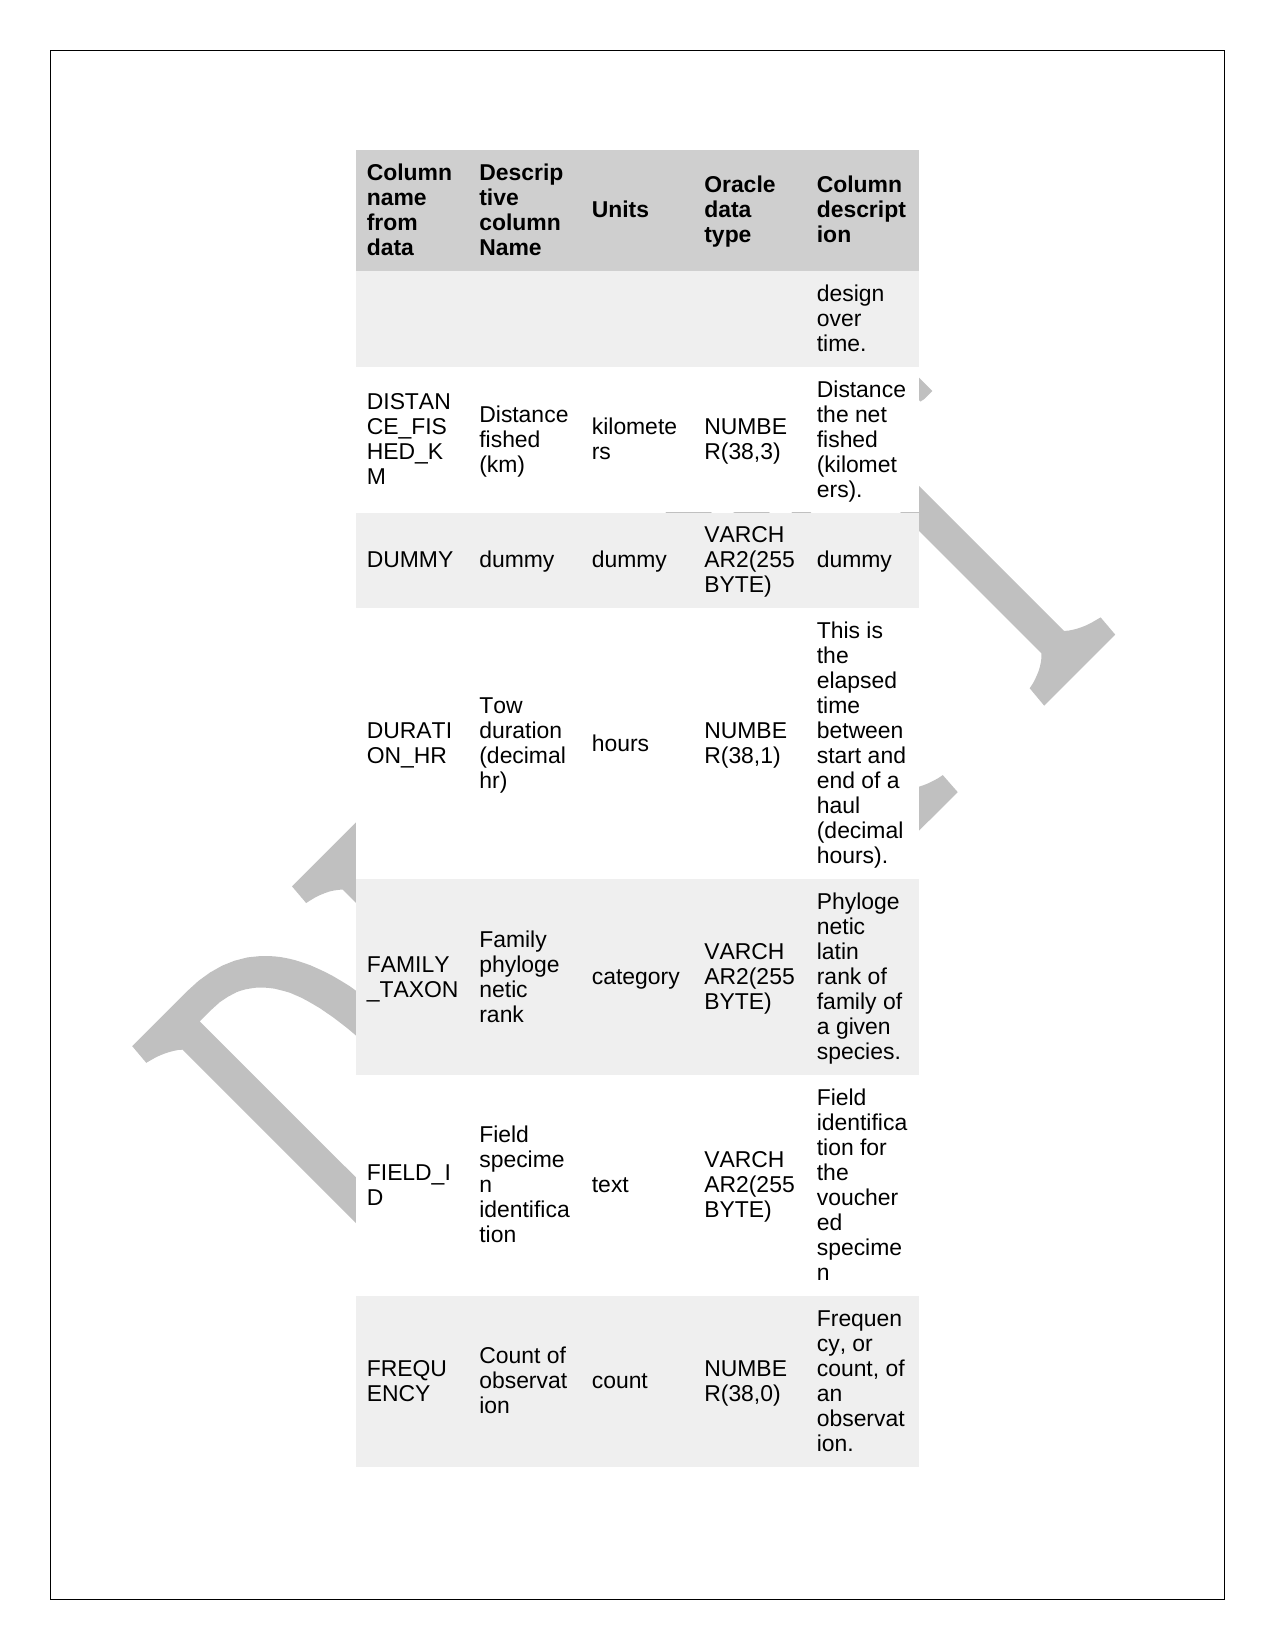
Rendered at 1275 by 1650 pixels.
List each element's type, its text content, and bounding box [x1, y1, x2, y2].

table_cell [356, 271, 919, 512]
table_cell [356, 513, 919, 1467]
table_header Column name from data [356, 150, 469, 271]
table_header Descriptive column Name [469, 150, 581, 271]
table_header Column description [806, 150, 919, 271]
table_header Units [581, 150, 694, 271]
table_header Oracle data type [694, 150, 806, 271]
